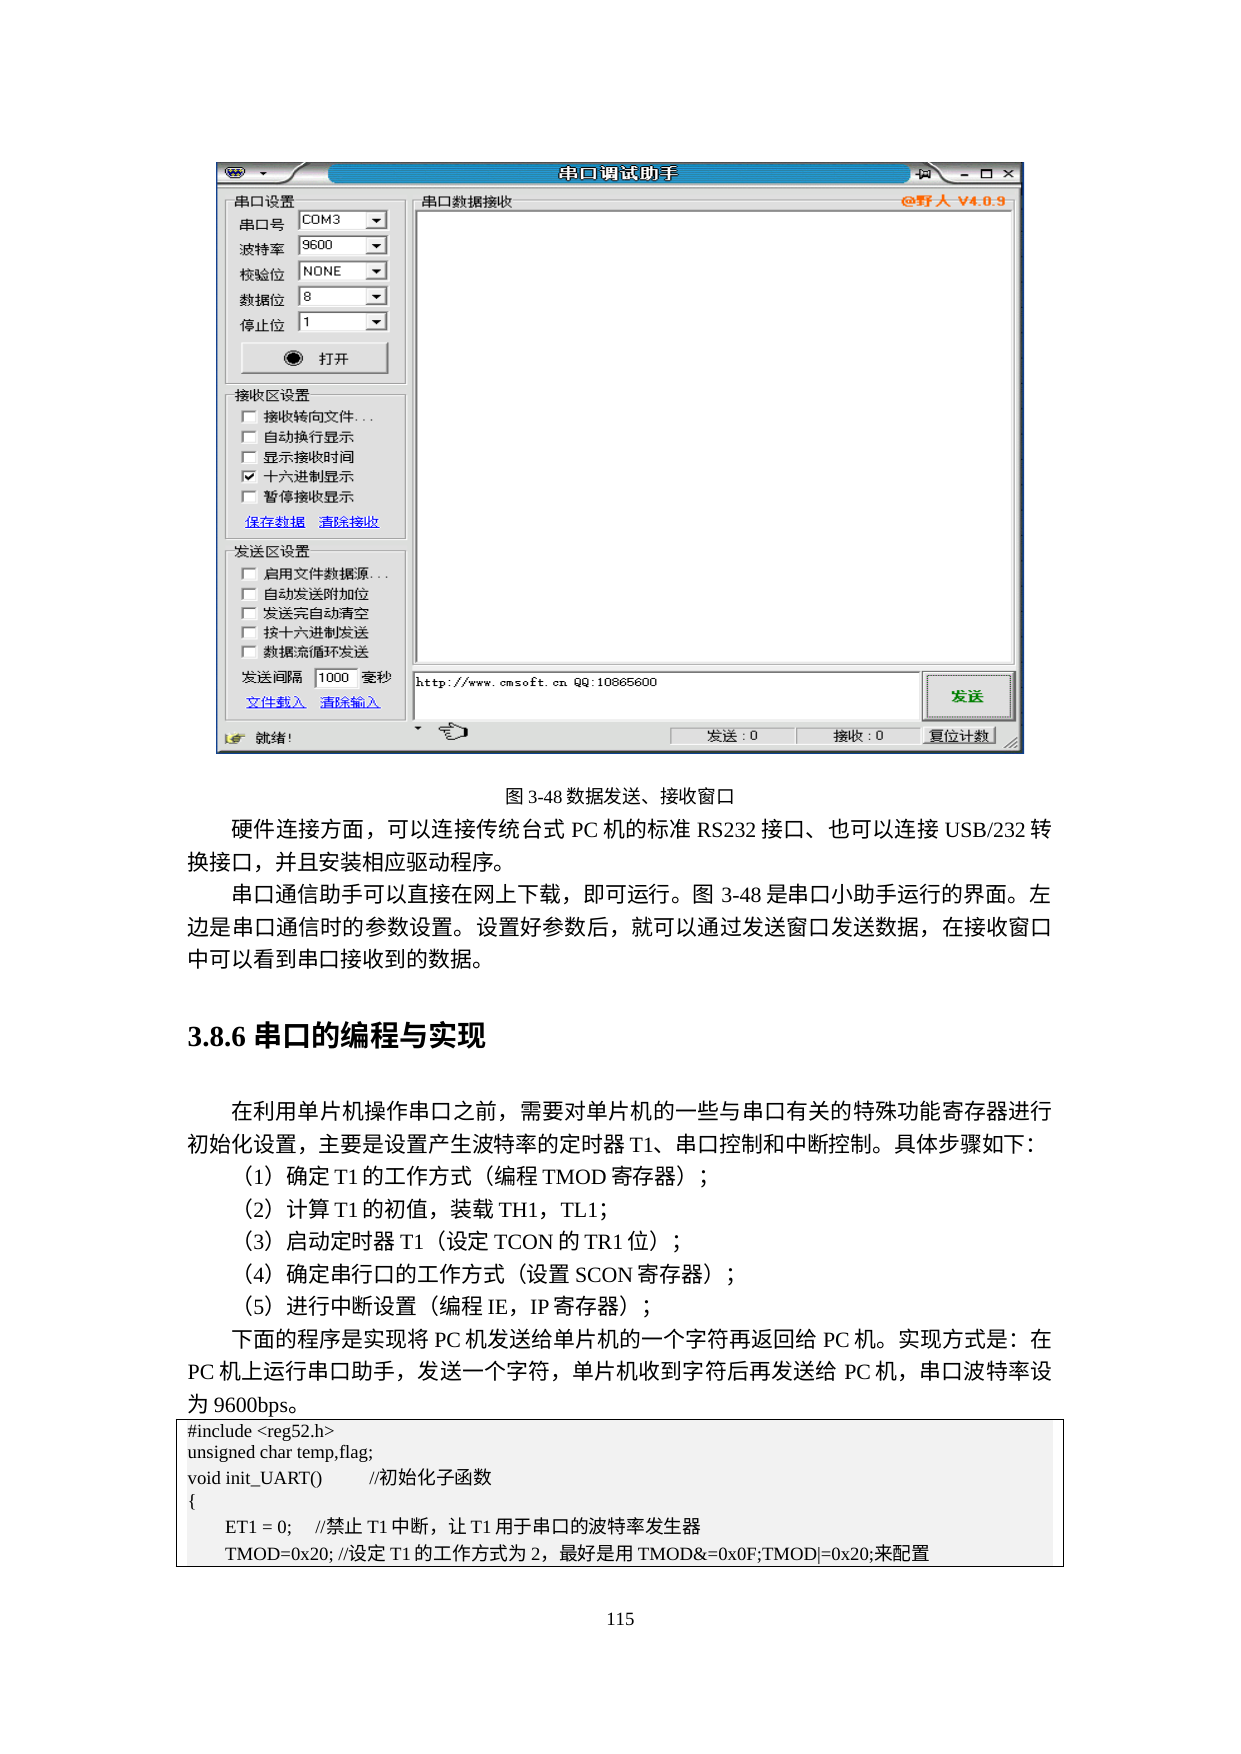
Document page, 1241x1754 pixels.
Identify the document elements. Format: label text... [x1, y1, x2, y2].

subtitle 3.8.6 串口的编程与实现 [187, 1002, 1053, 1067]
text 在利用单片机操作串口之前，需要对单片机的一些与串口有关的特殊功能寄存器进行初始化设置，主要是设置产生波特率的定时器T1、串口控制和中断控制。具体步骤如下： [187, 1094, 1053, 1159]
text （4）确定串行口的工作方式（设置SCON寄存器）； [231, 1256, 1053, 1289]
text 下面的程序是实现将PC机发送给单片机的一个字符再返回给PC机。实现方式是：在PC机上运行串口助手，发送一个字符，单片机收到字符后再发送给PC机，串口波特率设为9600bps。 [187, 1321, 1053, 1419]
text （5）进行中断设置（编程IE，IP寄存器）； [231, 1289, 1053, 1321]
picture [216, 162, 1025, 754]
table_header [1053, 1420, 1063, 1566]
text 硬件连接方面，可以连接传统台式PC机的标准RS232接口、也可以连接USB/232转换接口，并且安装相应驱动程序。 [187, 812, 1053, 877]
text 串口通信助手可以直接在网上下载，即可运行。图3-48是串口小助手运行的界面。左边是串口通信时的参数设置。设置好参数后，就可以通过发送窗口发送数据，在接收窗口中可以看到串口接收到的数据。 [187, 877, 1053, 974]
text （2）计算T1的初值，装载TH1，TL1； [231, 1191, 1053, 1224]
text （1）确定T1的工作方式（编程TMOD寄存器）； [231, 1159, 1053, 1191]
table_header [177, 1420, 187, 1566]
text （3）启动定时器T1（设定TCON的TR1位）； [231, 1224, 1053, 1256]
text 图3-48数据发送、接收窗口 [187, 779, 1053, 812]
